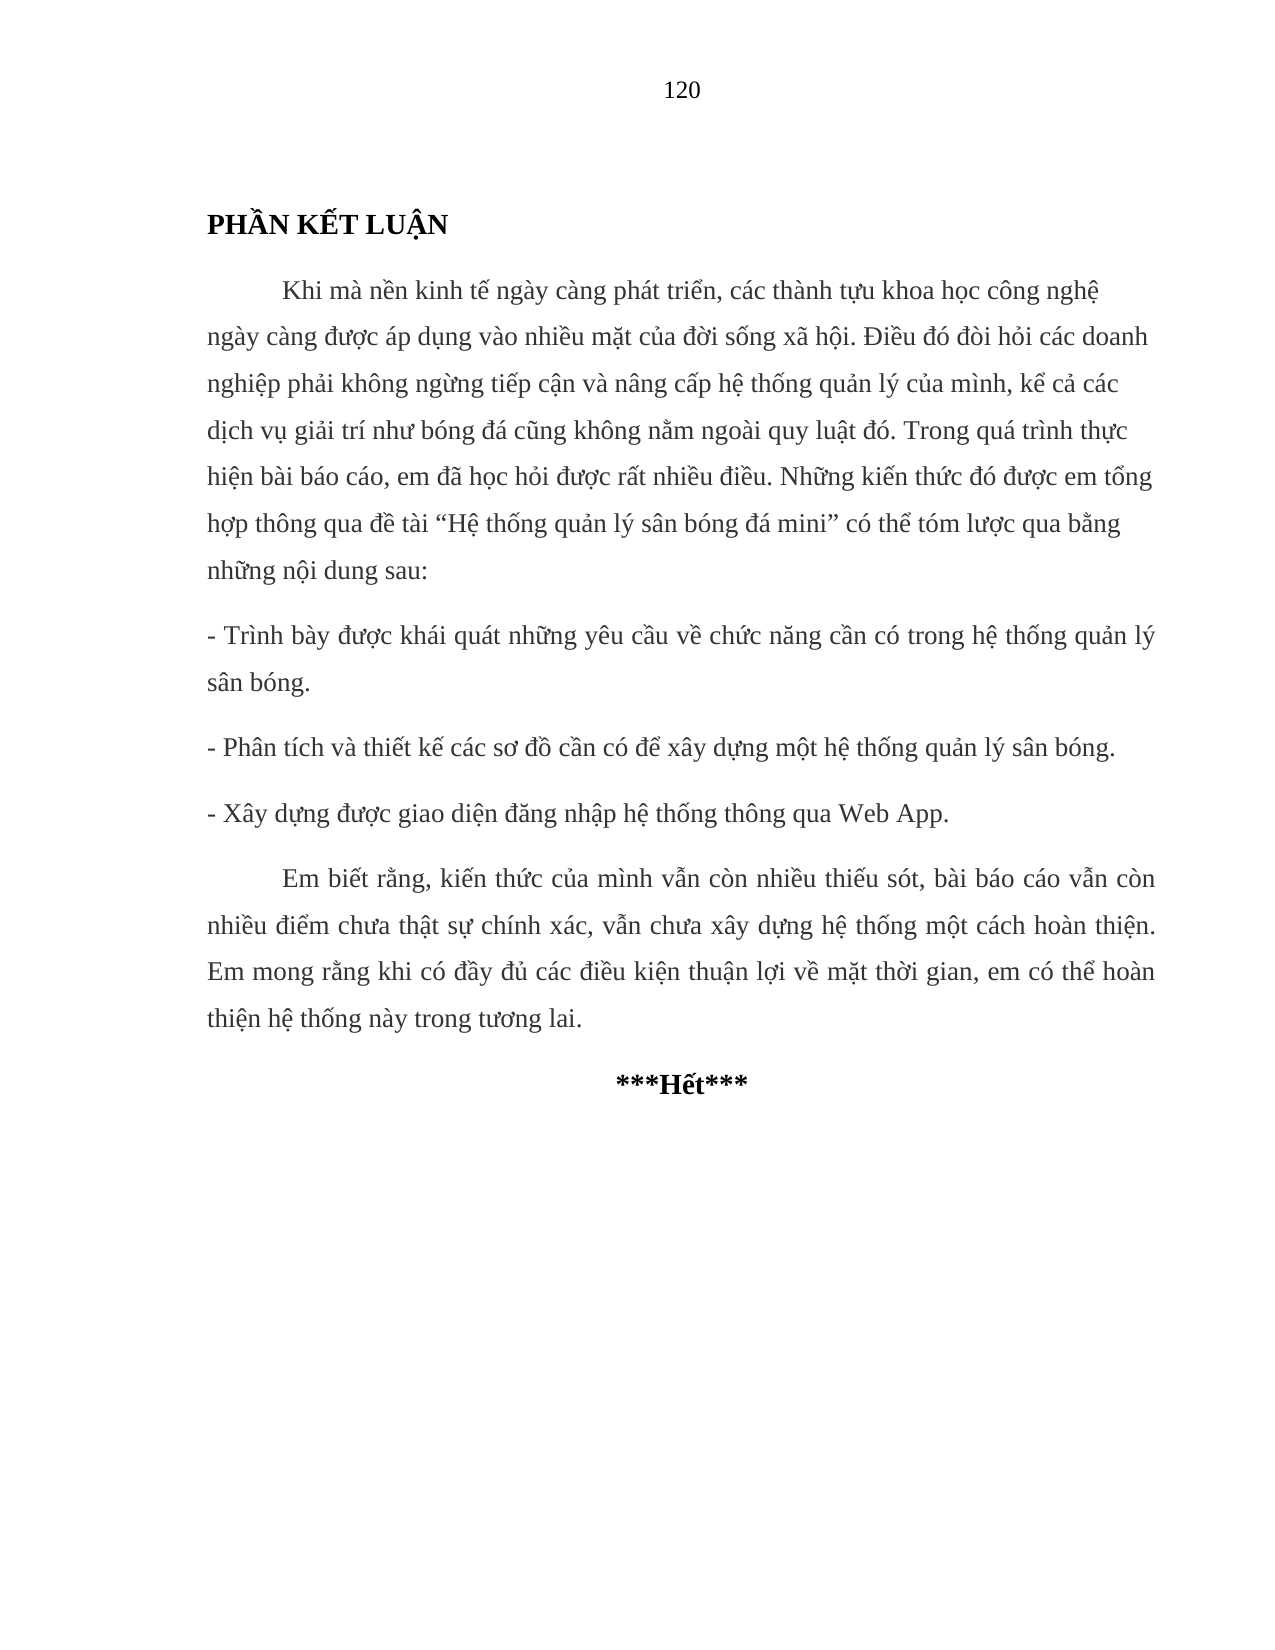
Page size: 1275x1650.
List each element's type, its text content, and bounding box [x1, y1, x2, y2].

text - Xây dựng được giao diện đăng nhập hệ thống thông qua Web App. [207, 797, 1157, 828]
text ***Hết*** [207, 1067, 1157, 1101]
text PHẦN KẾT LUẬN [207, 207, 1157, 240]
text - Phân tích và thiết kế các sơ đồ cần có để xây dựng một hệ thống quản lý sân bóng. [207, 731, 1157, 762]
text Em biết rằng, kiến thức của mình vẫn còn nhiều thiếu sót, bài báo cáo vẫn còn nhiều điểm chưa thật sự chính xác, vẫn chưa xây dựng hệ thống một cách hoàn thiện. Em mong rằng khi có đầy đủ các điều kiện thuận lợi về mặt thời gian, em có thể hoàn thiện hệ thống này trong tương lai. [207, 862, 1157, 1033]
text - Trình bày được khái quát những yêu cầu về chức năng cần có trong hệ thống quản lý sân bóng. [207, 619, 1157, 697]
text Khi mà nền kinh tế ngày càng phát triển, các thành tựu khoa học công nghệ ngày càng được áp dụng vào nhiều mặt của đời sống xã hội. Điều đó đòi hỏi các doanh nghiệp phải không ngừng tiếp cận và nâng cấp hệ thống quản lý của mình, kể cả các dịch vụ giải trí như bóng đá cũng không nằm ngoài quy luật đó. Trong quá trình thực hiện bài báo cáo, em đã học hỏi được rất nhiều điều. Những kiến thức đó được em tổng hợp thông qua đề tài “Hệ thống quản lý sân bóng đá mini” có thể tóm lược qua bằng những nội dung sau: [207, 274, 1157, 585]
